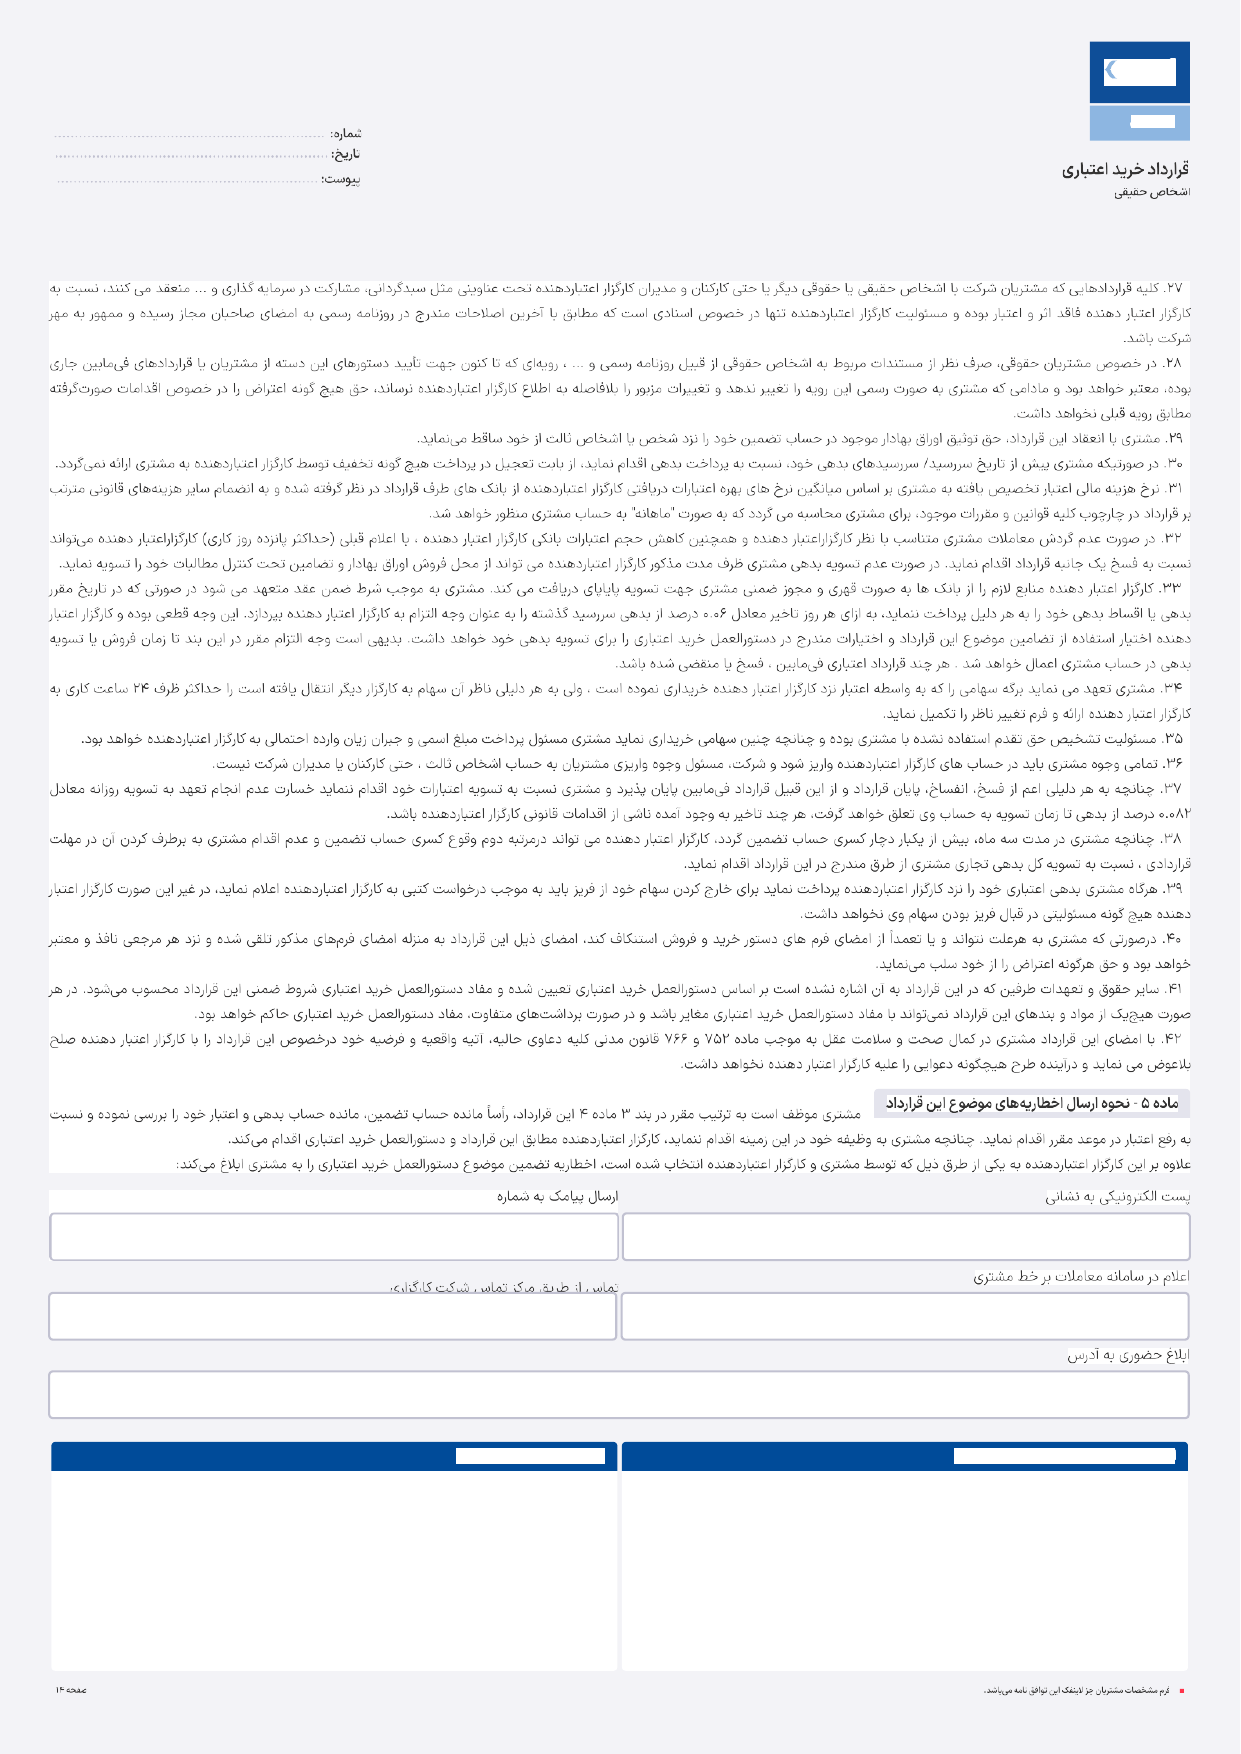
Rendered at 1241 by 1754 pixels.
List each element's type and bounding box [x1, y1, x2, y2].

picture [1068, 1347, 1189, 1364]
picture [1115, 188, 1190, 199]
picture [57, 176, 360, 187]
picture [456, 1448, 605, 1464]
picture [1062, 160, 1188, 179]
picture [1130, 115, 1175, 128]
picture [954, 1448, 1176, 1464]
picture [56, 1687, 87, 1693]
picture [1104, 58, 1176, 86]
picture [390, 1280, 619, 1296]
picture [54, 128, 362, 141]
picture [1046, 1190, 1190, 1205]
picture [56, 148, 360, 162]
picture [49, 1190, 619, 1261]
picture [974, 1270, 1189, 1286]
picture [48, 281, 1191, 1173]
picture [886, 1095, 1178, 1113]
picture [984, 1686, 1169, 1696]
